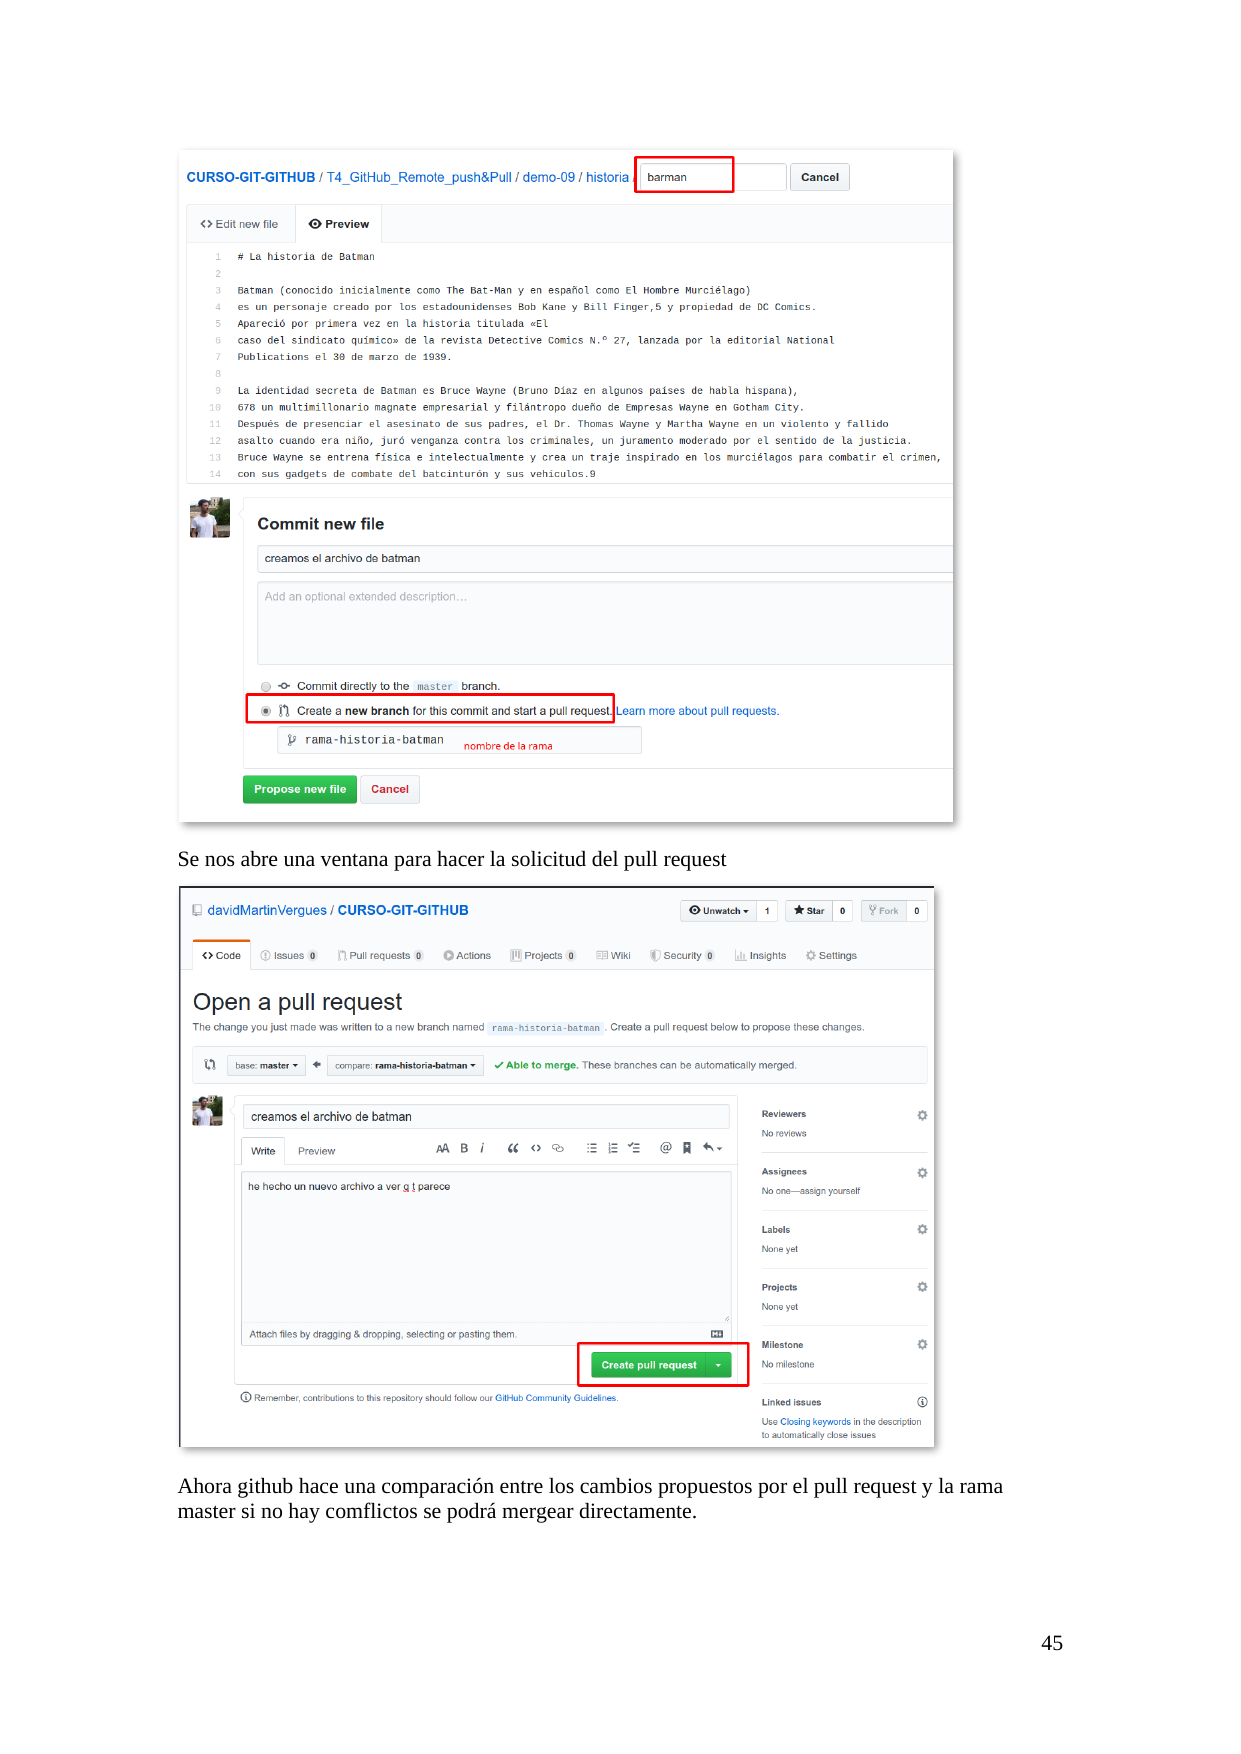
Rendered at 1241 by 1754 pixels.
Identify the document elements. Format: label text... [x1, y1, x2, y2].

text Se nos abre una ventana para hacer la solicitud del pull request [177, 846, 1063, 872]
text Ahora github hace una comparación entre los cambios propuestos por el pull request y la rama master si no hay comflictos se podrá mergear directamente. [177, 1473, 1063, 1524]
picture [179, 886, 934, 1447]
picture [179, 150, 953, 822]
